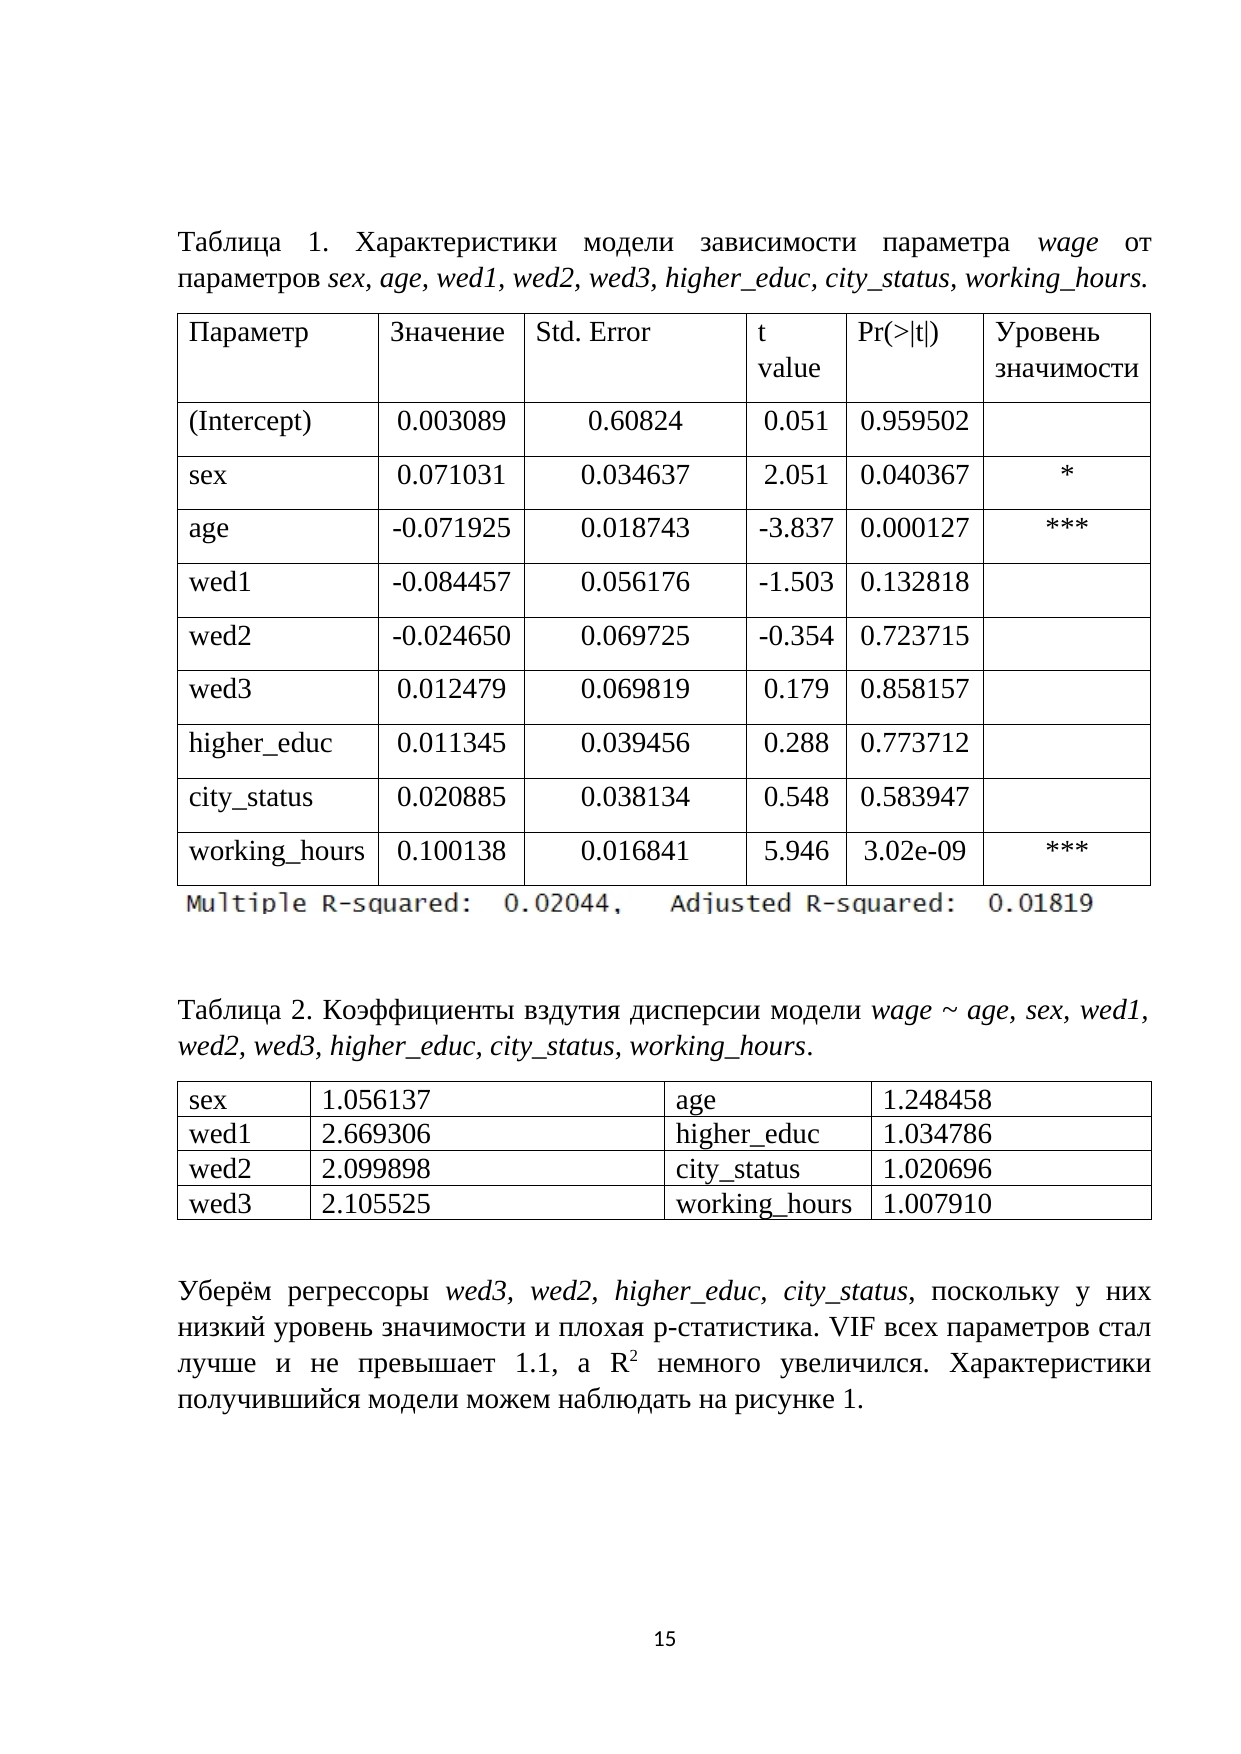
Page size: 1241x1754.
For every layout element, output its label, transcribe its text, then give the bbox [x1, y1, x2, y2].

table_cell 2.051 [747, 457, 846, 509]
table_header 1.248458 [872, 1082, 1151, 1116]
table_cell 0.051 [747, 403, 846, 456]
table_cell 0.039456 [525, 725, 746, 778]
table_cell (Intercept) [178, 403, 378, 456]
table_cell 0.60824 [525, 403, 746, 456]
table_cell 1.034786 [872, 1117, 1151, 1150]
picture [177, 890, 1142, 914]
table_cell -1.503 [747, 564, 846, 617]
table_cell 0.069725 [525, 618, 746, 670]
table_cell wed3 [178, 1186, 310, 1219]
table_cell 0.132818 [847, 564, 983, 617]
table_cell 0.583947 [847, 779, 983, 832]
table_cell 0.858157 [847, 671, 983, 724]
text Таблица 1. Характеристики модели зависимости параметра wage от параметров sex, age, wed1, wed2, wed3, higher_educ, city_status, working_hours. [177, 224, 1152, 293]
table_cell 5.946 [747, 833, 846, 885]
table_cell -0.071925 [379, 510, 524, 563]
table_cell 0.179 [747, 671, 846, 724]
table_cell working_hours [178, 833, 378, 885]
table_header Значение [379, 314, 524, 402]
table_cell 0.288 [747, 725, 846, 778]
table_cell 0.056176 [525, 564, 746, 617]
table_cell higher_educ [178, 725, 378, 778]
table_cell * [984, 457, 1150, 509]
table_header Параметр [178, 314, 378, 402]
table_cell 0.959502 [847, 403, 983, 456]
text Таблица 2. Коэффициенты вздутия дисперсии модели wage ~ age, sex, wed1, wed2, wed3, higher_educ, city_status, working_hours. [177, 992, 1152, 1062]
table_cell sex [178, 457, 378, 509]
table_cell 2.105525 [311, 1186, 664, 1219]
table_cell 0.071031 [379, 457, 524, 509]
table_cell 0.020885 [379, 779, 524, 832]
table_cell higher_educ [665, 1117, 871, 1150]
table_cell 0.100138 [379, 833, 524, 885]
table_cell 3.02e-09 [847, 833, 983, 885]
table_cell 0.016841 [525, 833, 746, 885]
table_cell 0.011345 [379, 725, 524, 778]
table_cell wed1 [178, 1117, 310, 1150]
table_header age [665, 1082, 871, 1116]
table_cell [984, 779, 1150, 832]
table_header Pr(>|t|) [847, 314, 983, 402]
table_header sex [178, 1082, 310, 1116]
table_cell 0.038134 [525, 779, 746, 832]
table_cell 0.018743 [525, 510, 746, 563]
table_cell -0.024650 [379, 618, 524, 670]
table_cell 2.669306 [311, 1117, 664, 1150]
table_cell 0.548 [747, 779, 846, 832]
table_cell 0.723715 [847, 618, 983, 670]
table_header Уровень значимости [984, 314, 1150, 402]
table_header 1.056137 [311, 1082, 664, 1116]
table_cell 0.003089 [379, 403, 524, 456]
table_cell 0.773712 [847, 725, 983, 778]
table_cell working_hours [665, 1186, 871, 1219]
table_cell age [178, 510, 378, 563]
table_cell city_status [178, 779, 378, 832]
table_cell 2.099898 [311, 1151, 664, 1185]
text Уберём регрессоры wed3, wed2, higher_educ, city_status, поскольку у них низкий уровень значимости и плохая p-статистика. VIF всех параметров стал лучше и не превышает 1.1, а R2 немного увеличился. Характеристики получившийся модели можем наблюдать на рисунке 1. [177, 1273, 1152, 1415]
table_cell [984, 618, 1150, 670]
table_cell *** [984, 833, 1150, 885]
table_cell -0.354 [747, 618, 846, 670]
table_cell 1.007910 [872, 1186, 1151, 1219]
table_cell wed2 [178, 618, 378, 670]
table_cell [984, 671, 1150, 724]
table_cell [984, 725, 1150, 778]
table_cell -0.084457 [379, 564, 524, 617]
table_header Std. Error [525, 314, 746, 402]
table_cell *** [984, 510, 1150, 563]
table_cell 1.020696 [872, 1151, 1151, 1185]
table_cell [984, 403, 1150, 456]
table_cell [984, 564, 1150, 617]
table_header t value [747, 314, 846, 402]
table_cell wed1 [178, 564, 378, 617]
table_cell 0.040367 [847, 457, 983, 509]
table_cell wed3 [178, 671, 378, 724]
table_cell wed2 [178, 1151, 310, 1185]
table_cell 0.034637 [525, 457, 746, 509]
table_cell city_status [665, 1151, 871, 1185]
table_cell -3.837 [747, 510, 846, 563]
table_cell 0.000127 [847, 510, 983, 563]
table_cell 0.012479 [379, 671, 524, 724]
table_cell 0.069819 [525, 671, 746, 724]
